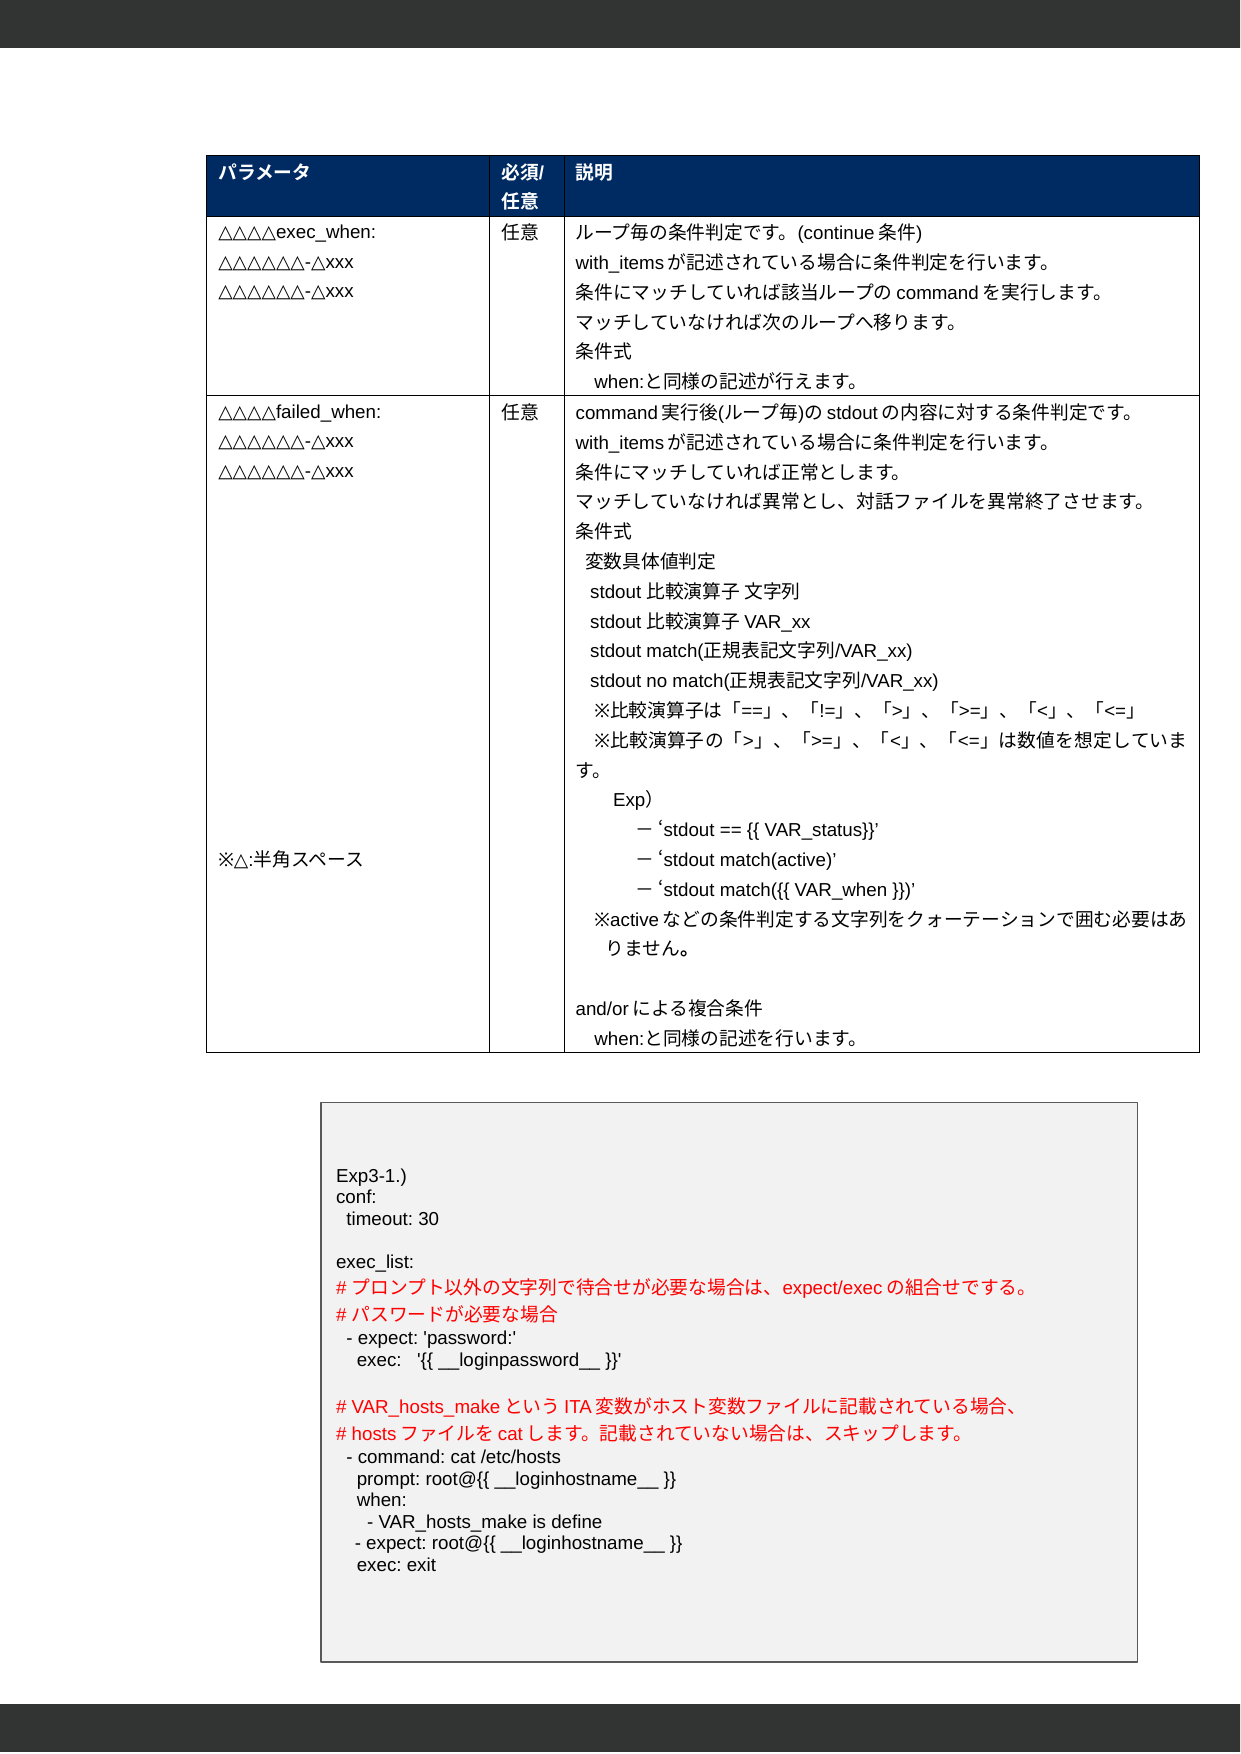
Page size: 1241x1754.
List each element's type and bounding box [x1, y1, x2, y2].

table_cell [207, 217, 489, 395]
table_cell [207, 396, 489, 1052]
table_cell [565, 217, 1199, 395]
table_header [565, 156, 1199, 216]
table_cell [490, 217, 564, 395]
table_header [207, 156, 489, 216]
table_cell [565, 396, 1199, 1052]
picture [0, 0, 1241, 48]
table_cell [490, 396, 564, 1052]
picture [0, 1704, 1241, 1752]
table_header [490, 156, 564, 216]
